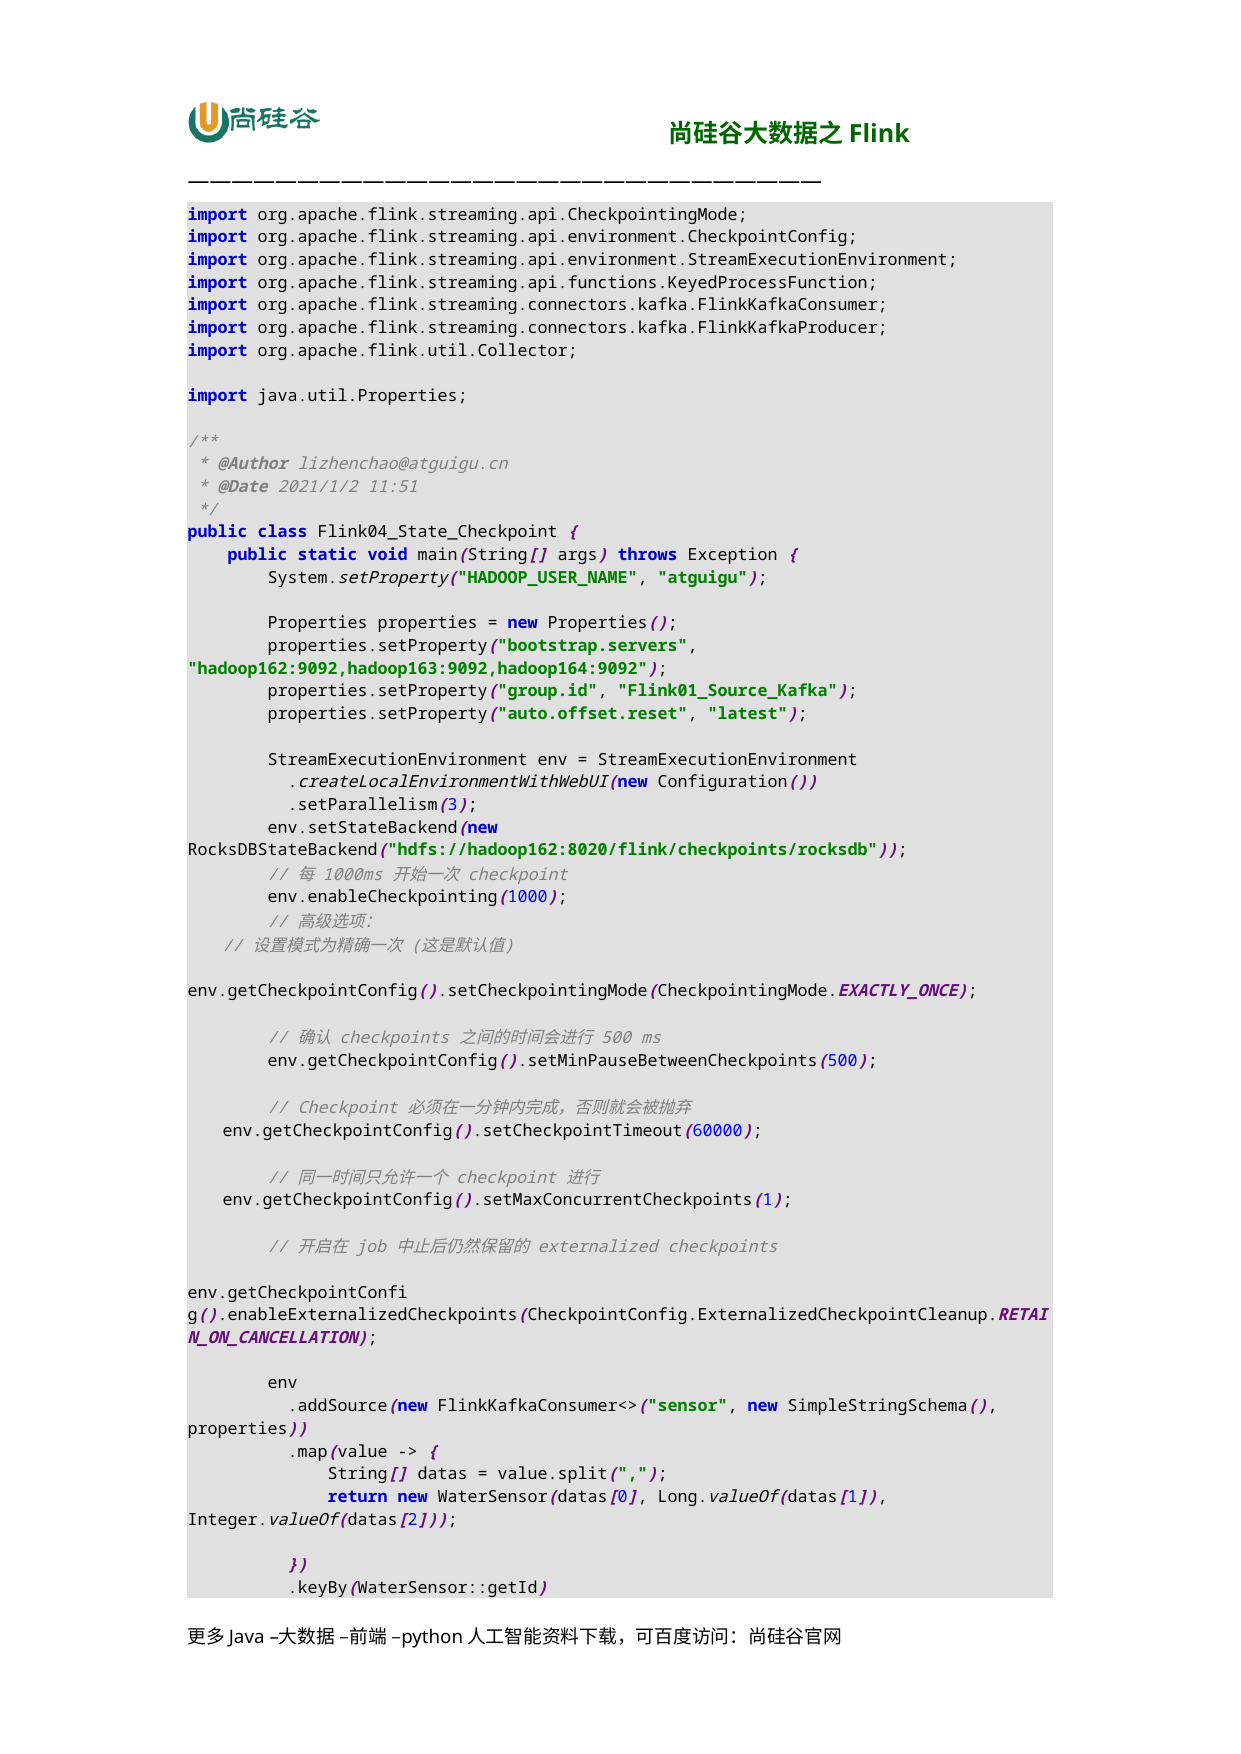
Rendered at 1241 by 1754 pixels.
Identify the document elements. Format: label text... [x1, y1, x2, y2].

picture [187, 101, 320, 143]
